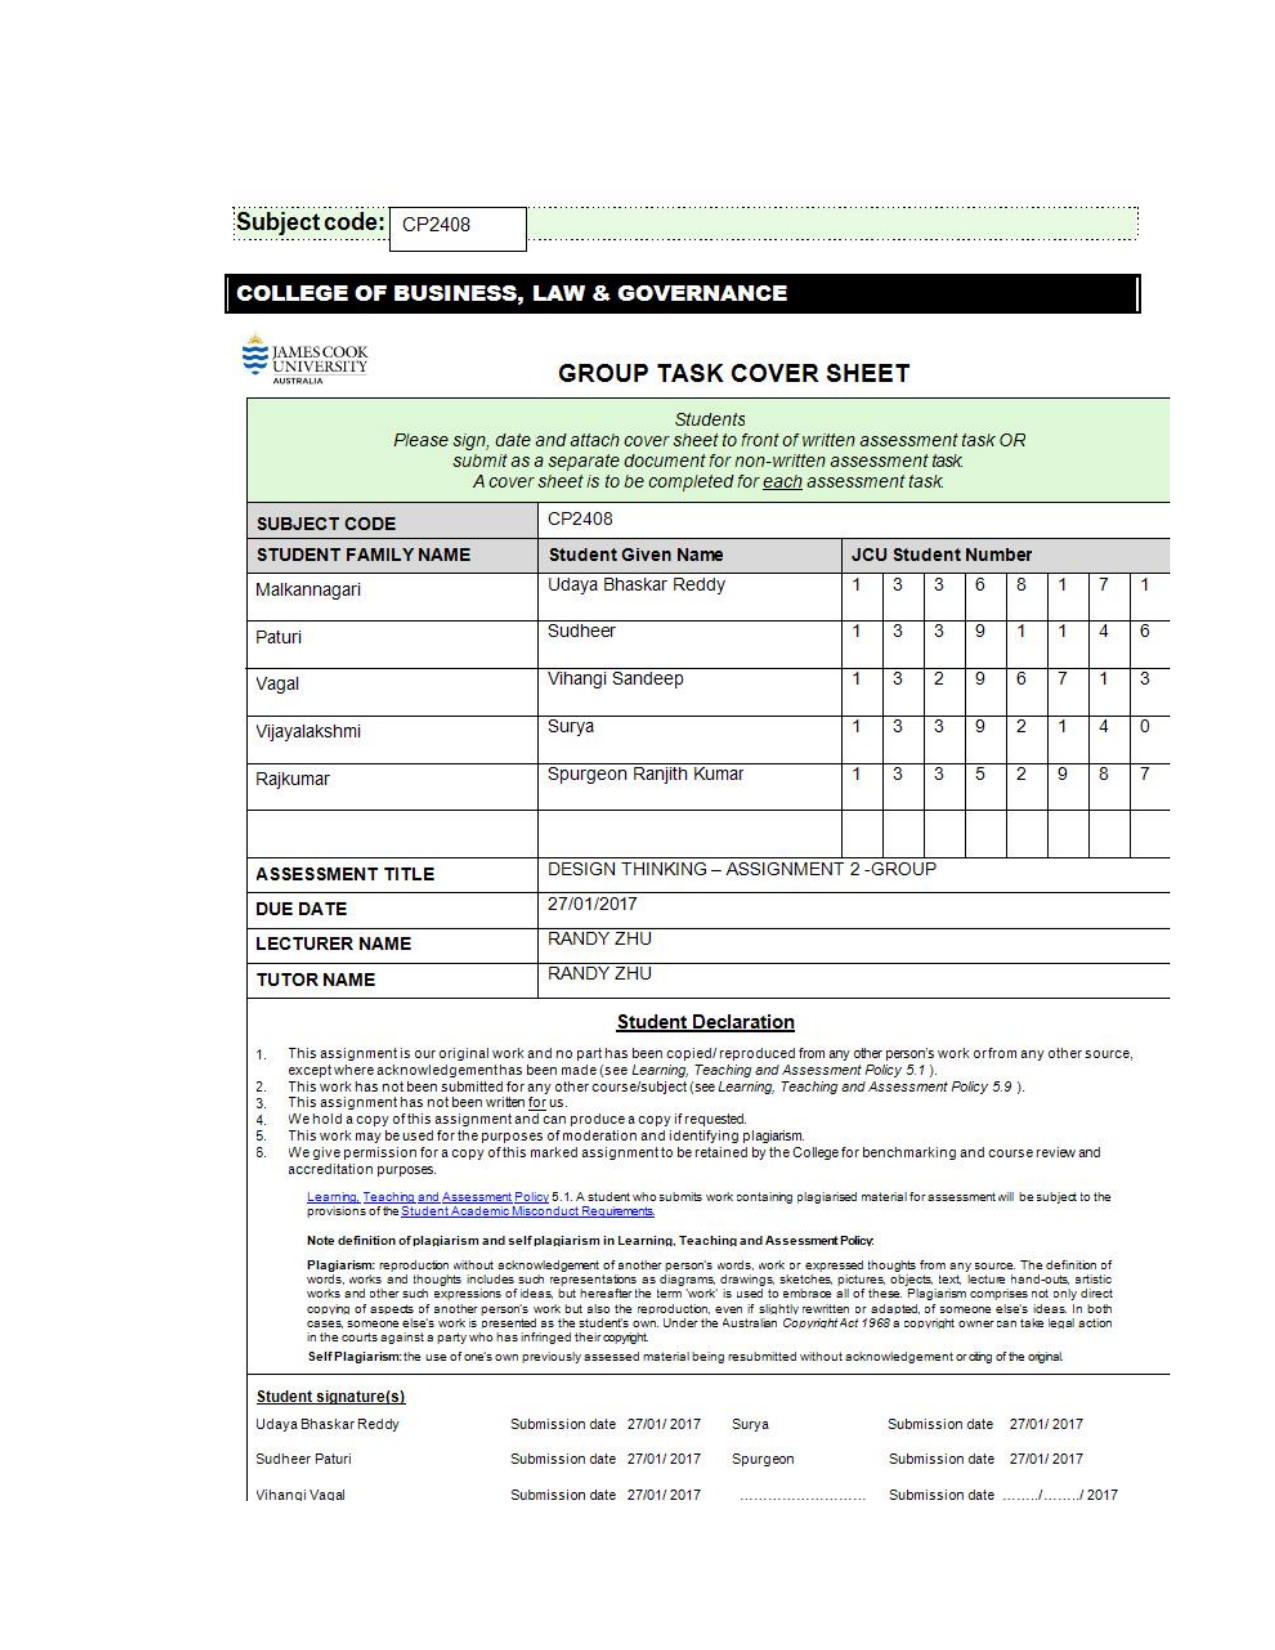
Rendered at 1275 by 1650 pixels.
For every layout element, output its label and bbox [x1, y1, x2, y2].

picture [150, 150, 1171, 1501]
